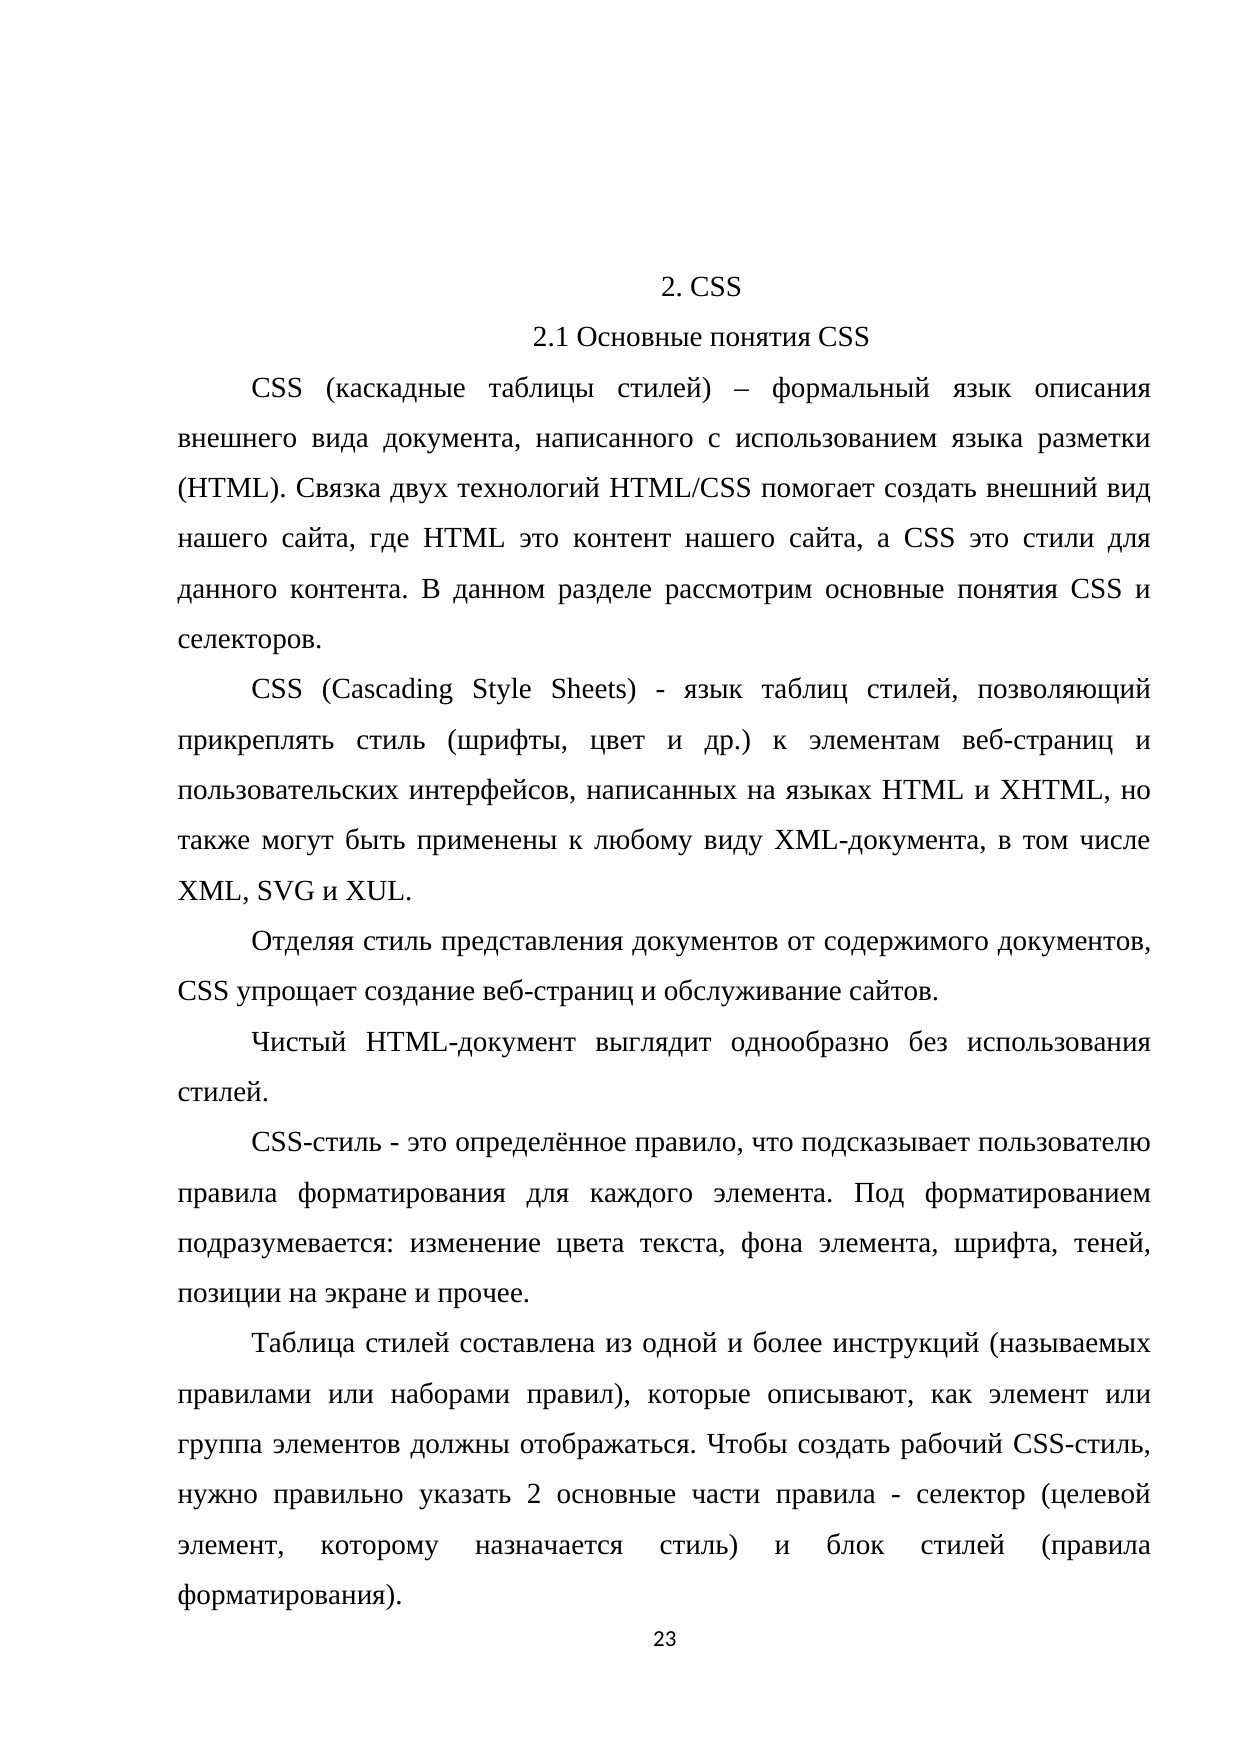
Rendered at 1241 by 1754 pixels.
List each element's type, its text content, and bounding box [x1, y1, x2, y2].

text Таблица стилей составлена из одной и более инструкций (называемых правилами или наборами правил), которые описывают, как элемент или группа элементов должны отображаться. Чтобы создать рабочий CSS-стиль, нужно правильно указать 2 основные части правила - селектор (целевой элемент, которому назначается стиль) и блок стилей (правила форматирования). [177, 1326, 1152, 1611]
text Отделяя стиль представления документов от содержимого документов, CSS упрощает создание веб-страниц и обслуживание сайтов. [177, 923, 1152, 1007]
text CSS-стиль - это определённое правило, что подсказывает пользователю правила форматирования для каждого элемента. Под форматированием подразумевается: изменение цвета текста, фона элемента, шрифта, теней, позиции на экране и прочее. [177, 1124, 1152, 1309]
text 2. CSS [177, 269, 1152, 303]
text CSS (каскадные таблицы стилей) – формальный язык описания внешнего вида документа, написанного с использованием языка разметки (HTML). Связка двух технологий HTML/CSS помогает создать внешний вид нашего сайта, где HTML это контент нашего сайта, а CSS это стили для данного контента. В данном разделе рассмотрим основные понятия CSS и селекторов. [177, 370, 1152, 655]
text CSS (Cascading Style Sheets) - язык таблиц стилей, позволяющий прикреплять стиль (шрифты, цвет и др.) к элементам веб-страниц и пользовательских интерфейсов, написанных на языках HTML и XHTML, но также могут быть применены к любому виду XML-документа, в том числе XML, SVG и XUL. [177, 672, 1152, 906]
text 2.1 Основные понятия CSS [177, 319, 1152, 353]
text Чистый HTML-документ выглядит однообразно без использования стилей. [177, 1024, 1152, 1108]
